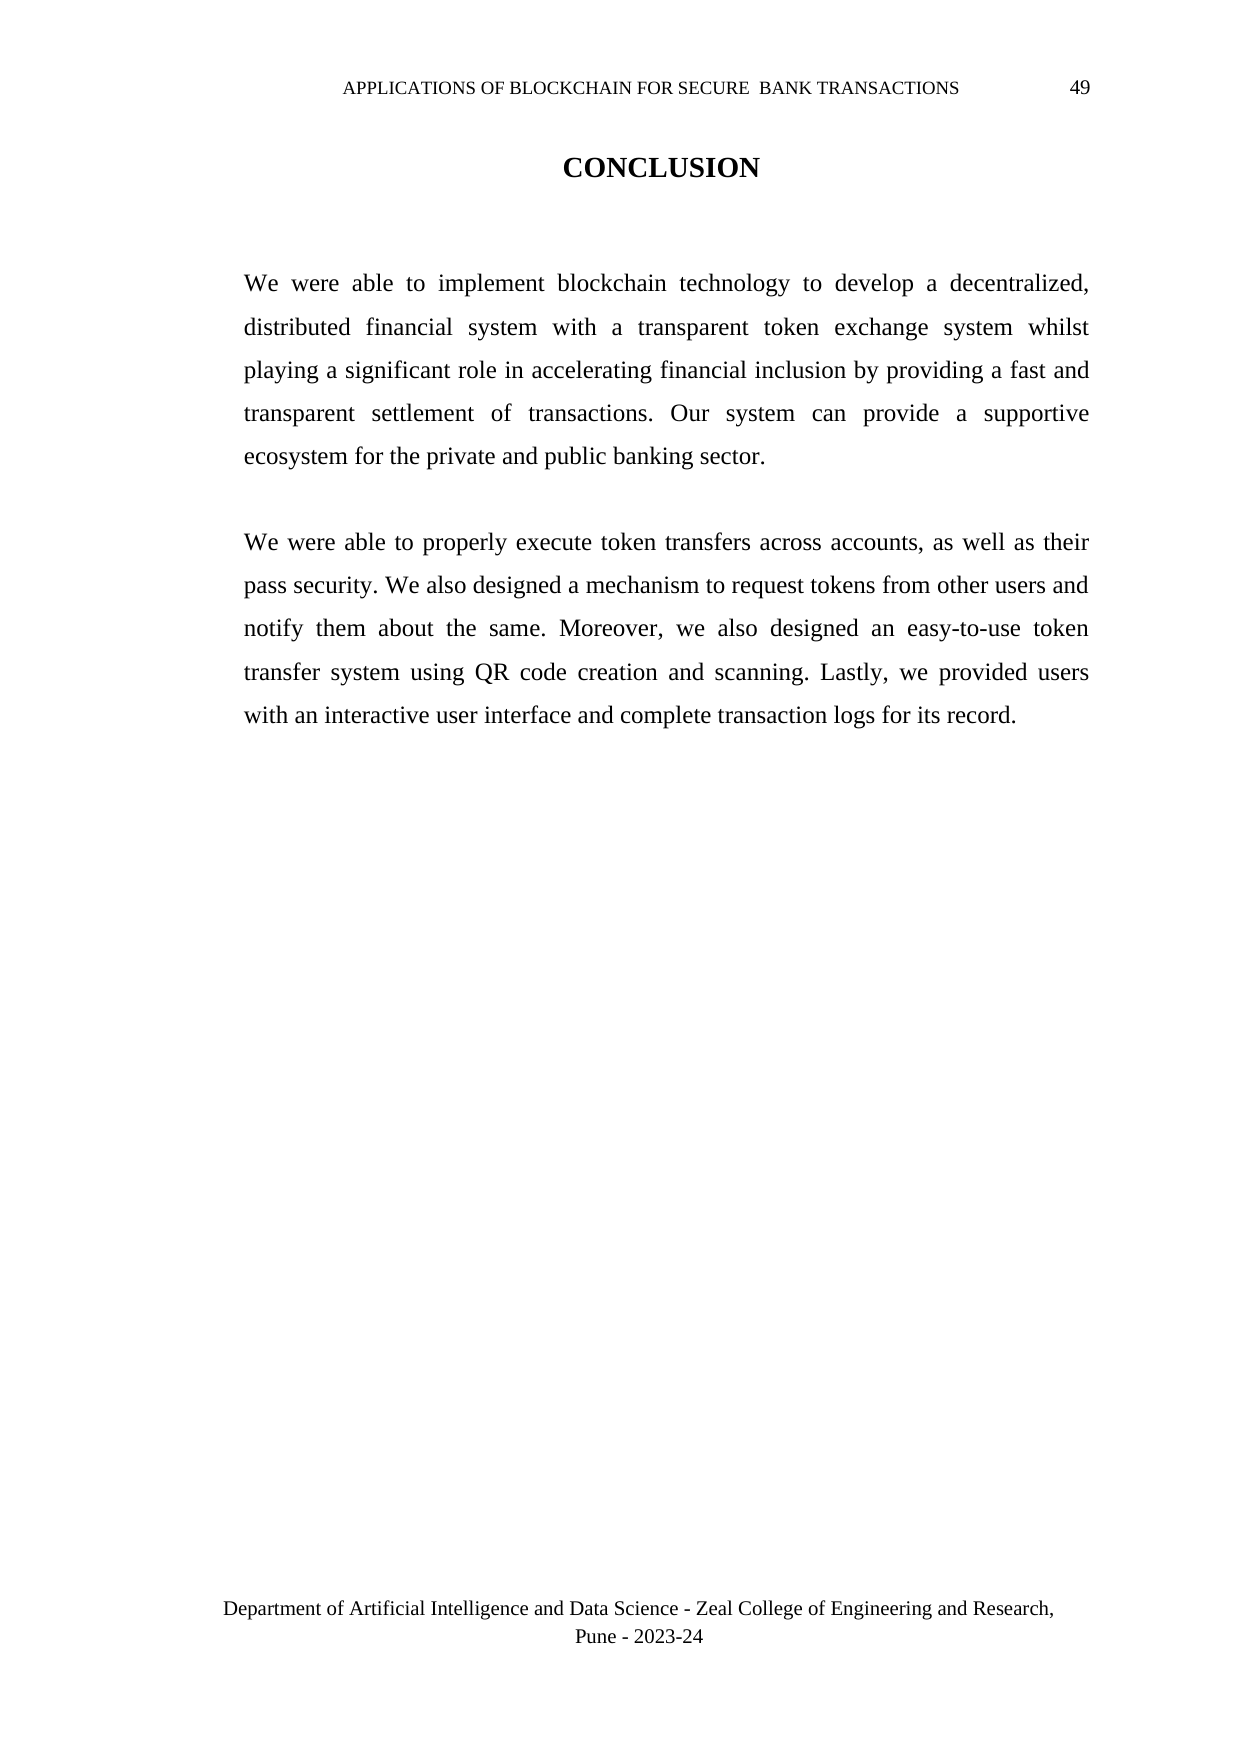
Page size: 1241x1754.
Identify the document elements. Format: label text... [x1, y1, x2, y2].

text We were able to properly execute token transfers across accounts, as well as their pass security. We also designed a mechanism to request tokens from other users and notify them about the same. Moreover, we also designed an easy-to-use token transfer system using QR code creation and scanning. Lastly, we provided users with an interactive user interface and complete transaction logs for its record. [244, 527, 1090, 728]
text We were able to implement blockchain technology to develop a decentralized, distributed financial system with a transparent token exchange system whilst playing a significant role in accelerating financial inclusion by providing a fast and transparent settlement of transactions. Our system can provide a supportive ecosystem for the private and public banking sector. [244, 268, 1090, 470]
subtitle CONCLUSION [487, 150, 1090, 183]
